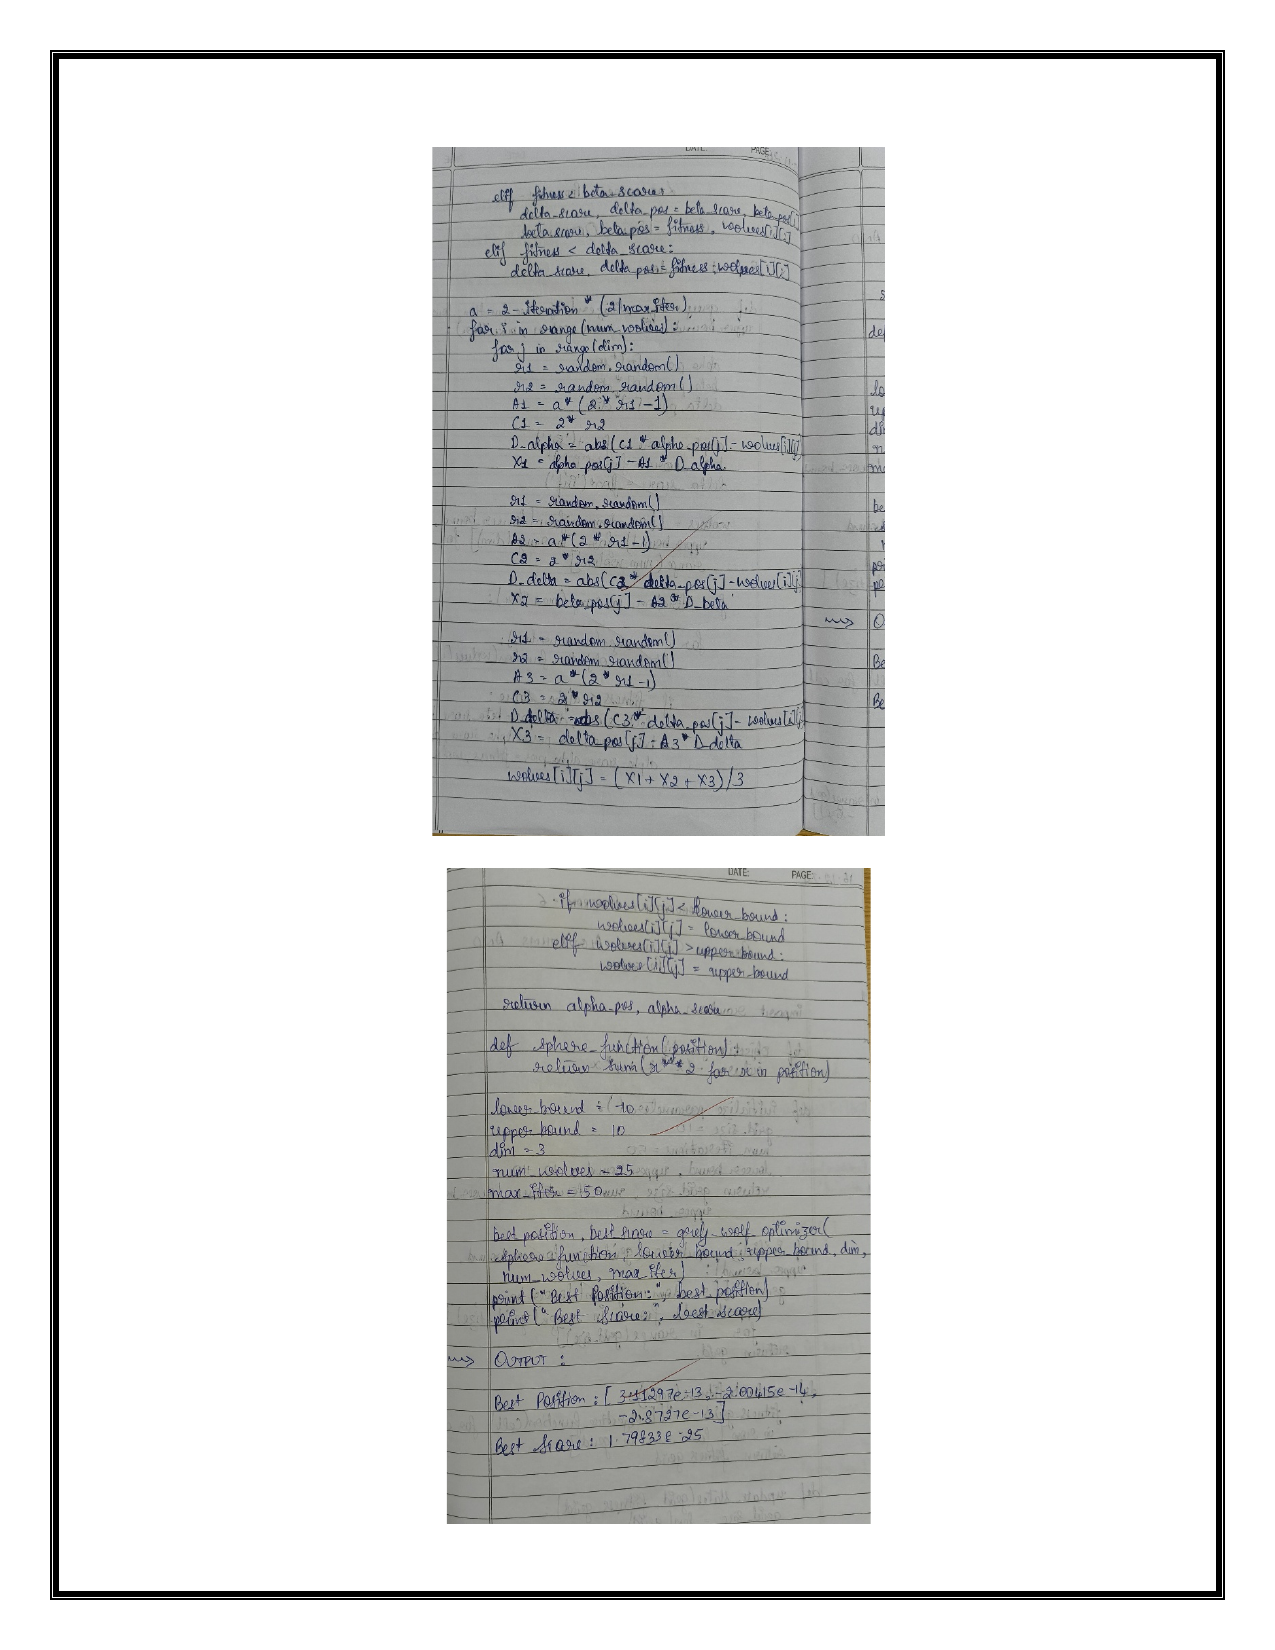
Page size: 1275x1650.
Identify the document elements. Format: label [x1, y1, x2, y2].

picture [446, 868, 871, 1524]
picture [432, 147, 885, 836]
